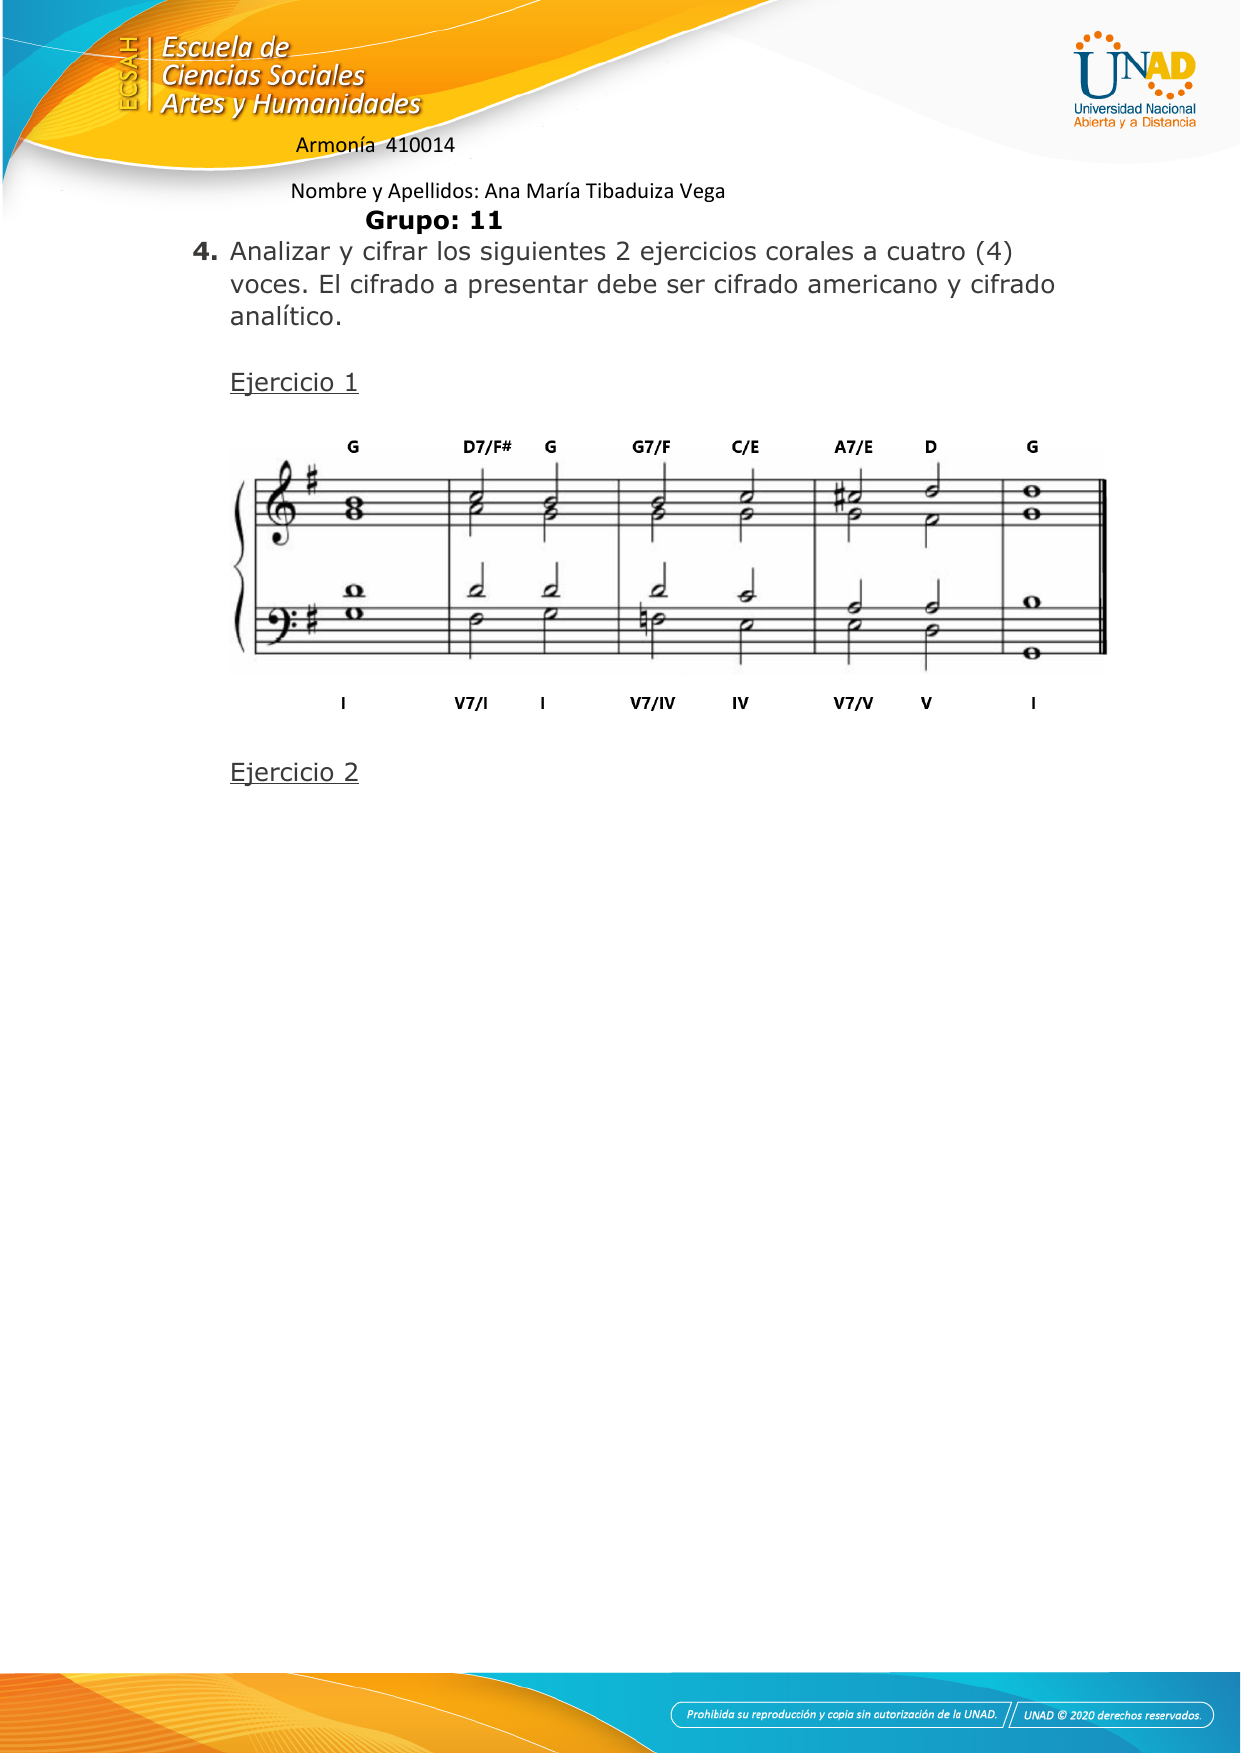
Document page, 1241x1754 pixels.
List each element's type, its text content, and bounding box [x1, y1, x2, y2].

list Ejercicio 2 [229, 757, 1063, 787]
list Analizar y cifrar los siguientes 2 ejercicios corales a cuatro (4) voces. El cifrado a presentar debe ser cifrado americano y cifrado analítico. [192, 235, 1063, 331]
list Ejercicio 1 [229, 366, 1063, 397]
picture [2, 0, 1241, 222]
picture [0, 1623, 1241, 1753]
picture [229, 432, 1116, 722]
